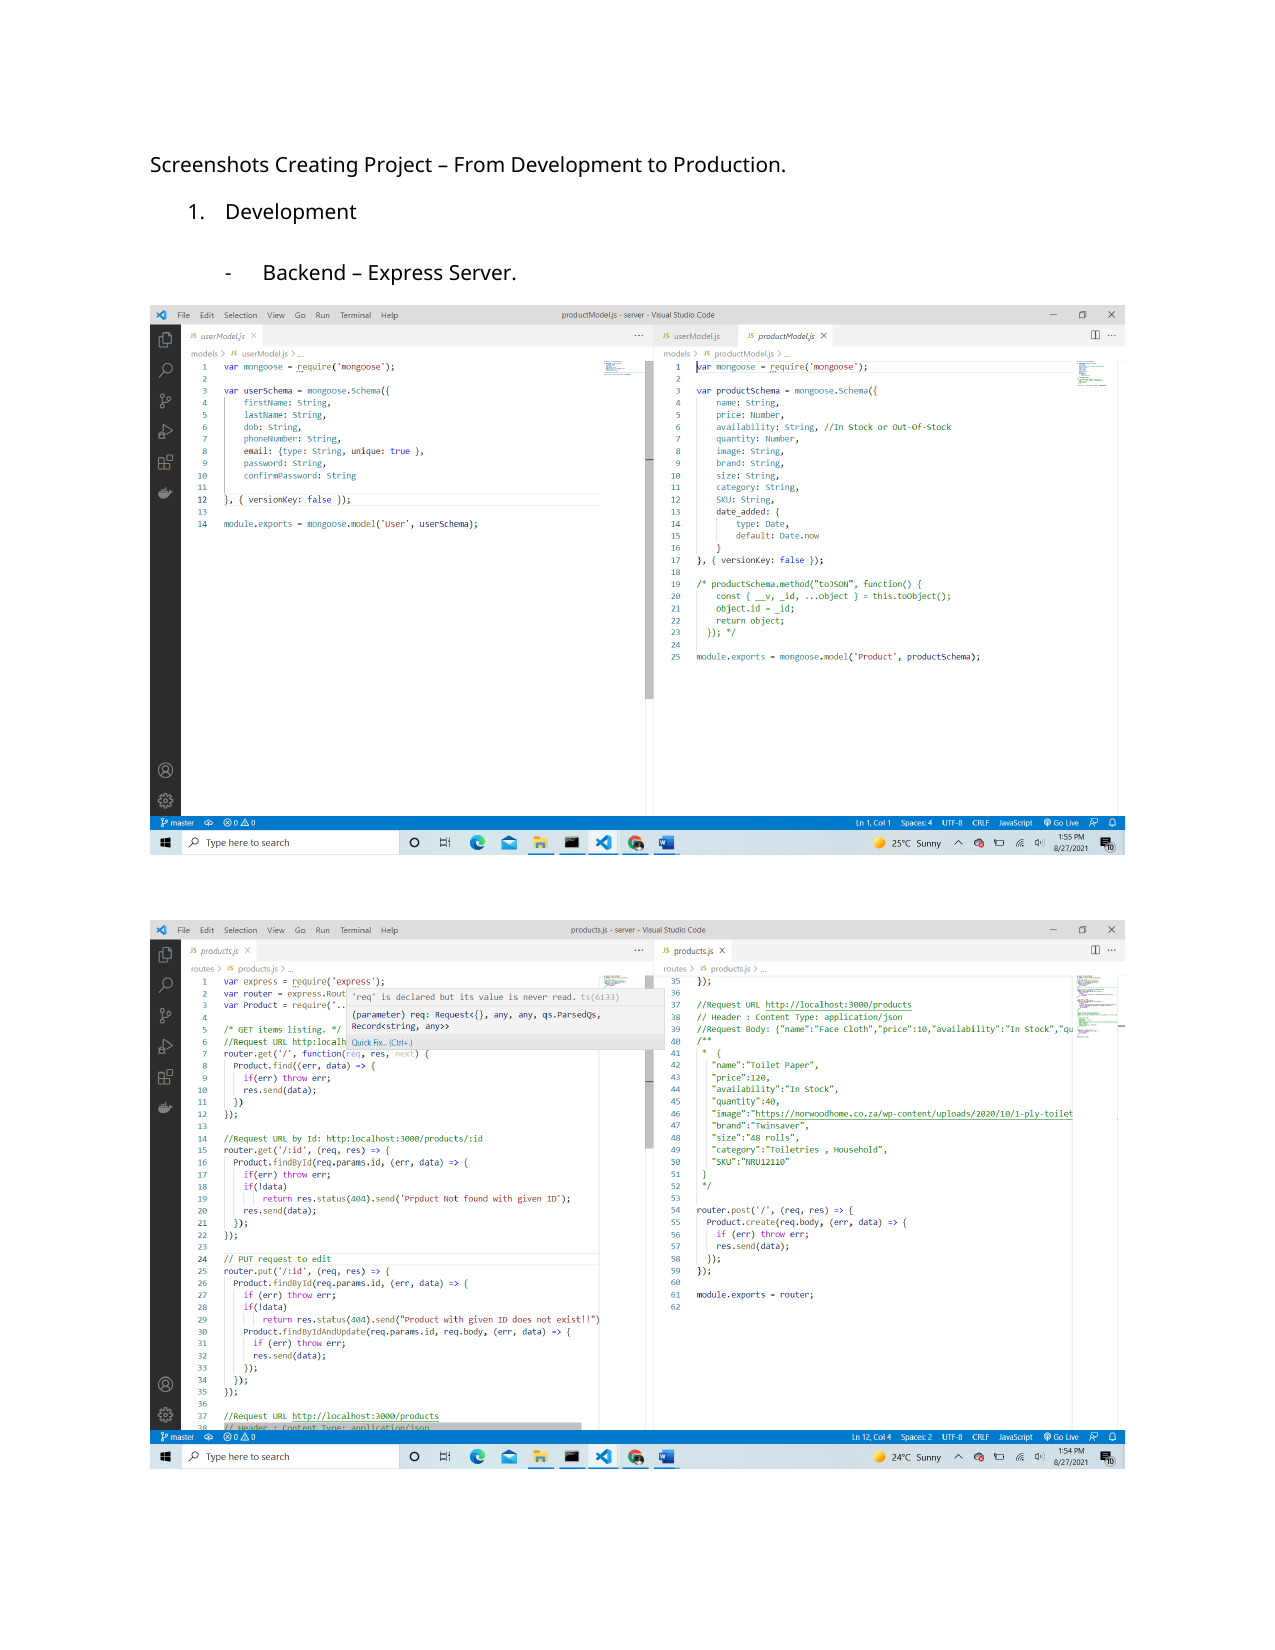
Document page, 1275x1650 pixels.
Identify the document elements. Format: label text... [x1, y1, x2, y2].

list Backend – Express Server. [225, 258, 1125, 287]
text Screenshots Creating Project – From Development to Production. [150, 150, 1125, 178]
list Development [187, 197, 1125, 226]
picture [150, 920, 1125, 1469]
picture [150, 305, 1125, 855]
